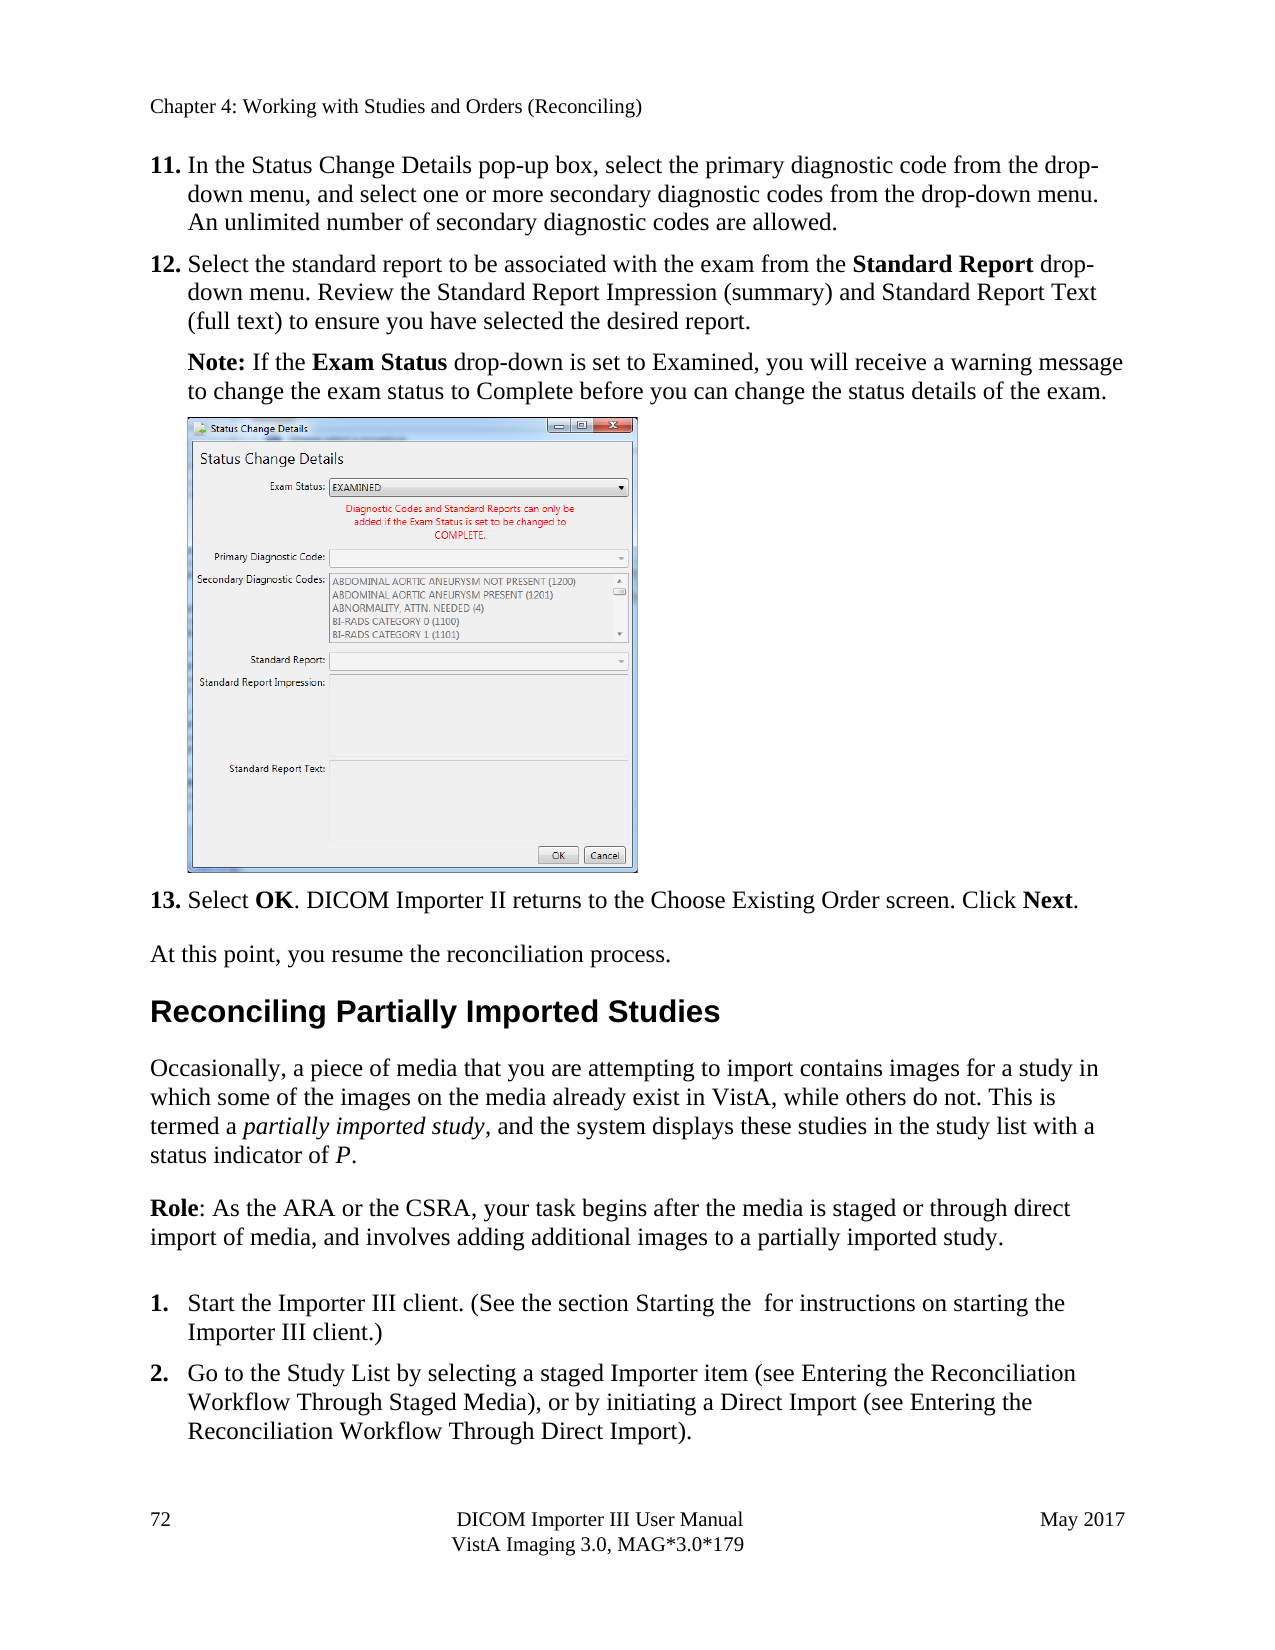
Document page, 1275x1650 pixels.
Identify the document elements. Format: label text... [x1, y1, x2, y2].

text In the Status Change Details pop-up box, select the primary diagnostic code from the drop-down menu, and select one or more secondary diagnostic codes from the drop-down menu. An unlimited number of secondary diagnostic codes are allowed. [150, 150, 1125, 236]
picture [187, 417, 638, 873]
text Select the standard report to be associated with the exam from the Standard Report drop-down menu. Review the Standard Report Impression (summary) and Standard Report Text (full text) to ensure you have selected the desired report. [150, 249, 1125, 335]
text Occasionally, a piece of media that you are attempting to import contains images for a study in which some of the images on the media already exist in VistA, while others do not. This is termed a partially imported study, and the system displays these studies in the study list with a status indicator of P. [150, 1053, 1125, 1168]
list At this point, you resume the reconciliation process. [150, 939, 1125, 968]
list Go to the Study List by selecting a staged Importer item (see Entering the Reconciliation Workflow through Staged Media), or by initiating a Direct Import (see Entering the Reconciliation Workflow through Direct Import). [150, 1358, 1125, 1445]
list Note: If the Exam Status drop-down is set to Examined, you will receive a warning message to change the exam status to Complete before you can change the status details of the exam. [187, 347, 1125, 405]
subtitle Role: As the ARA or the CSRA, your task begins after the media is staged or through direct import of media, and involves adding additional images to a partially imported study. [150, 1193, 1125, 1251]
subtitle Reconciling Partially Imported Studies [150, 993, 1125, 1028]
list Start the Importer III client. (See the section Starting the Importer III for instructions on starting the Importer III client.) [150, 1288, 1125, 1346]
text Select OK. DICOM Importer II returns to the Choose Existing Order screen. Click Next. [150, 885, 1125, 914]
